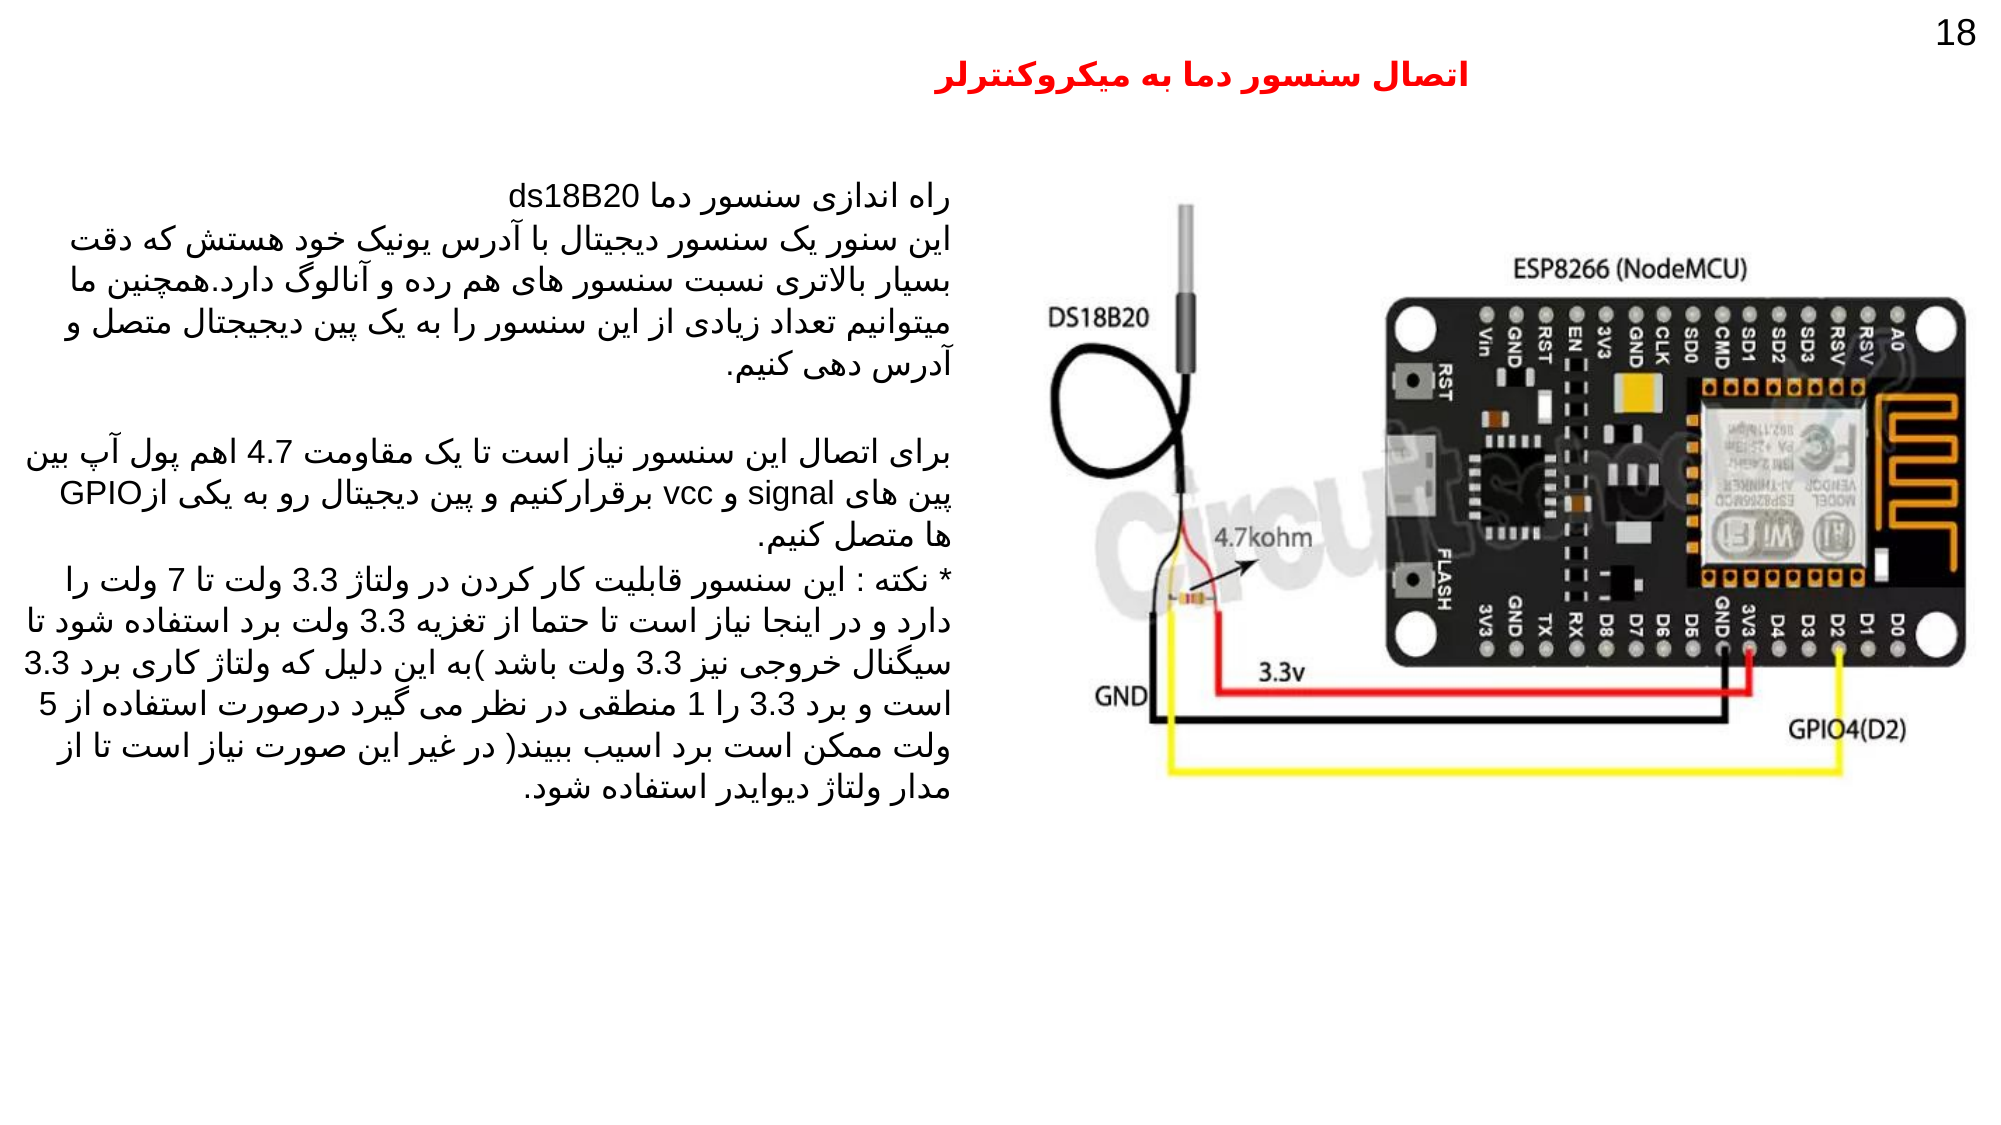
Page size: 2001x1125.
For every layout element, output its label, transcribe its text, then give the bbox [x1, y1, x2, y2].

picture [1000, 196, 2000, 801]
text این سنور یک سنسور دیجیتال با آدرس یونیک خود هستش که دقت بسیار بالاتری نسبت سنسور های هم رده و آنالوگ دارد.همچنین ما [23, 219, 1000, 299]
subtitle اتصال سنسور دما به میکروکنترلر [533, 55, 1872, 94]
text * نکته : این سنسور قابلیت کار کردن در ولتاژ 3.3 ولت تا 7 ولت را دارد و در اینجا نیاز است تا حتما از تغزیه 3.3 ولت برد استفاده شود تا سیگنال خروجی نیز 3.3 ولت باشد )به این دلیل که ولتاژ کاری برد 3.3 است و برد 3.3 را 1 منطقی در نظر می گیرد درصورت استفاده از 5 ولت ممکن است برد اسیب ببیند( در غیر این صورت نیاز است تا از مدار ولتاژ دیوایدر استفاده شود. [23, 560, 1956, 806]
text میتوانیم تعداد زیادی از این سنسور را به یک پین دیجیجتال متصل و آدرس دهی کنیم. [23, 302, 1000, 382]
text راه اندازی سنسور دما ds18B20 [22, 176, 1955, 215]
text برای اتصال این سنسور نیاز است تا یک مقاومت 4.7 اهم پول آپ بین پین های signal و vcc برقرارکنیم و پین دیجیتال رو به یکی ازGPIO ها متصل کنیم. [23, 432, 1000, 553]
